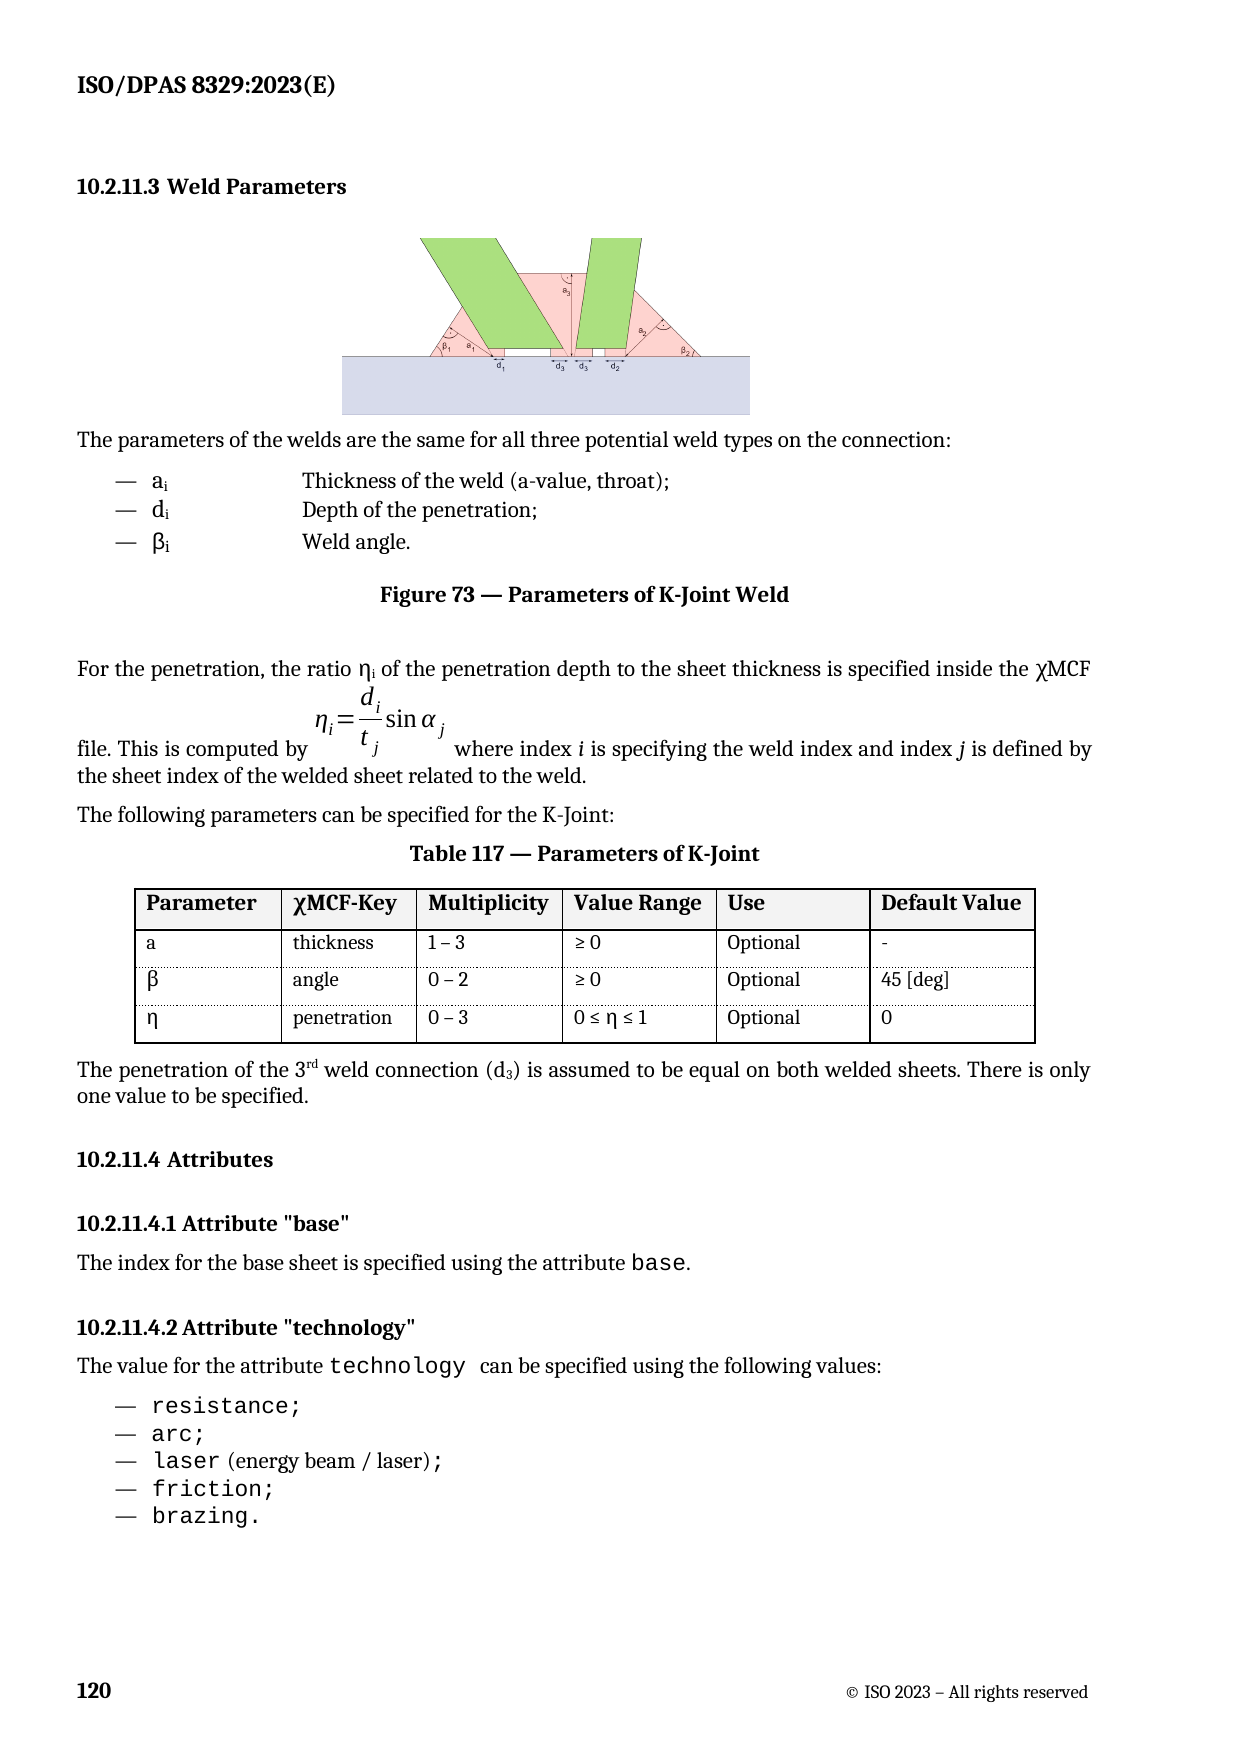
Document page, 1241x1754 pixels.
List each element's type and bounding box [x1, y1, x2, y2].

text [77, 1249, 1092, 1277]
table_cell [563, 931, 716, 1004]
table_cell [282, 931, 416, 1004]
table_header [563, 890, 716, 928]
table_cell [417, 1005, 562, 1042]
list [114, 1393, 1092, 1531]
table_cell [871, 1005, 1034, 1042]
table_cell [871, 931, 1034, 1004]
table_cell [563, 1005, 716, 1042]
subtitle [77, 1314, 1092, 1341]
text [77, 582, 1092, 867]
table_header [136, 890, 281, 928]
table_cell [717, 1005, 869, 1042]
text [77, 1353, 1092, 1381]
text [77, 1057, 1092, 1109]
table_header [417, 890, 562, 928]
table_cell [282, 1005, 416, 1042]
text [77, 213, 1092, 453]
picture [342, 238, 750, 415]
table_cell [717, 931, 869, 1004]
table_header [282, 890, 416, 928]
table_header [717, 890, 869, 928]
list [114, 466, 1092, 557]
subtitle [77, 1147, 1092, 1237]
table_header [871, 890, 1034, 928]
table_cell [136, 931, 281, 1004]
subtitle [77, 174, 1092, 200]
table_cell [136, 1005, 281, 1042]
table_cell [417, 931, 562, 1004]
